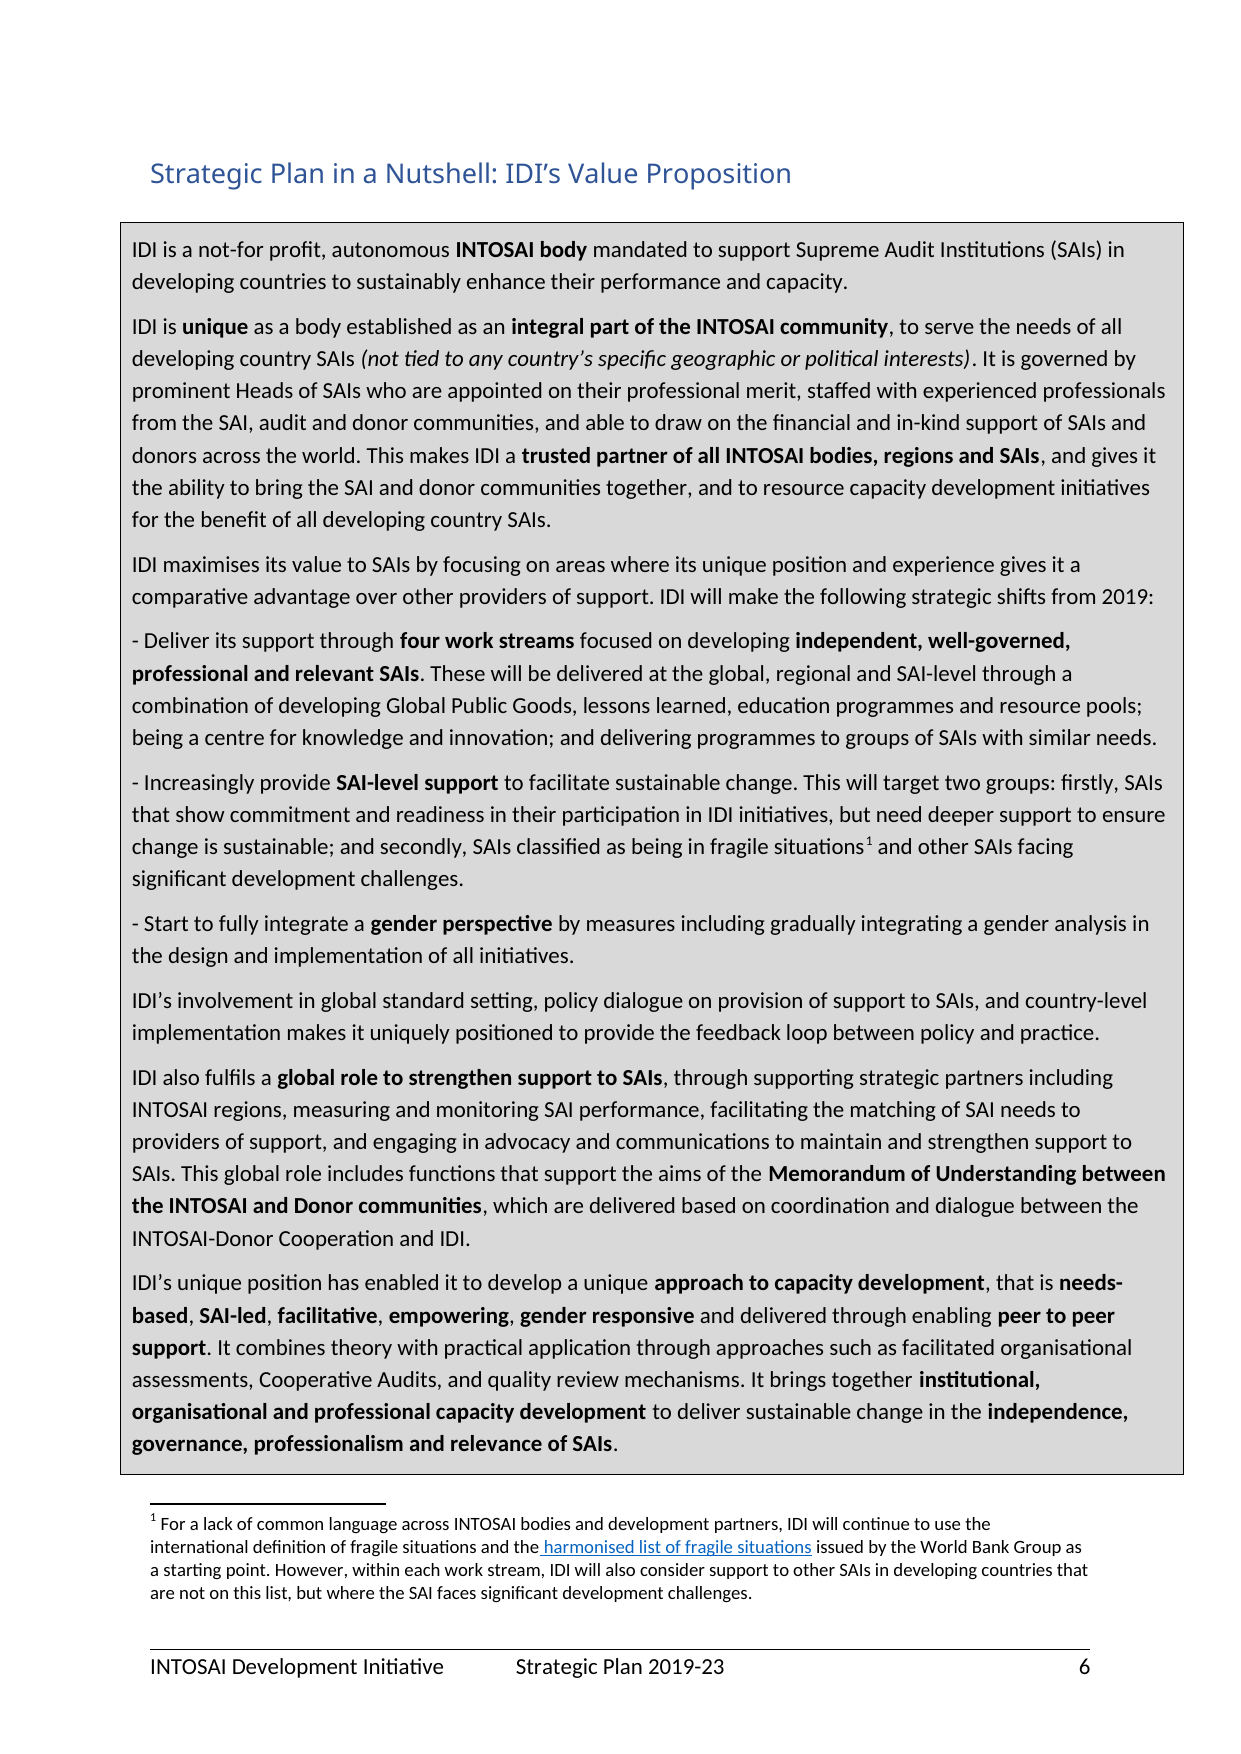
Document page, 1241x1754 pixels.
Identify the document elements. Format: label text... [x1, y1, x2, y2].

table_header IDI is a not-for profit, autonomous INTOSAI body mandated to support Supreme Audit Institutions (SAIs) in developing countries to sustainably enhance their performance and capacity. IDI is unique as a body established as an integral part of the INTOSAI community, to serve the needs of all developing country SAIs (not tied to any country’s specific geographic or political interests). It is governed by prominent Heads of SAIs who are appointed on their professional merit, staffed with experienced professionals from the SAI, audit and donor communities, and able to draw on the financial and in-kind support of SAIs and donors across the world. This makes IDI a trusted partner of all INTOSAI bodies, regions and SAIs, and gives it the ability to bring the SAI and donor communities together, and to resource capacity development initiatives for the benefit of all developing country SAIs. IDI maximises its value to SAIs by focusing on areas where its unique position and experience gives it a comparative advantage over other providers of support. IDI will make the following strategic shifts from 2019: - Deliver its support through four work streams focused on developing independent, well-governed, professional and relevant SAIs. These will be delivered at the global, regional and SAI-level through a combination of developing Global Public Goods, lessons learned, education programmes and resource pools; being a centre for knowledge and innovation; and delivering programmes to groups of SAIs with similar needs. - Increasingly provide SAI-level support to facilitate sustainable change. This will target two groups: firstly, SAIs that show commitment and readiness in their participation in IDI initiatives, but need deeper support to ensure change is sustainable; and secondly, SAIs classified as being in fragile situations and other SAIs facing significant development challenges. - Start to fully integrate a gender perspective by measures including gradually integrating a gender analysis in the design and implementation of all initiatives. IDI’s involvement in global standard setting, policy dialogue on provision of support to SAIs, and country-level implementation makes it uniquely positioned to provide the feedback loop between policy and practice. IDI also fulfils a global role to strengthen support to SAIs, through supporting strategic partners including INTOSAI regions, measuring and monitoring SAI performance, facilitating the matching of SAI needs to providers of support, and engaging in advocacy and communications to maintain and strengthen support to SAIs. This global role includes functions that support the aims of the Memorandum of Understanding between the INTOSAI and Donor communities, which are delivered based on coordination and dialogue between the INTOSAI-Donor Cooperation and IDI. IDI’s unique position has enabled it to develop a unique approach to capacity development, that is needs-based, SAI-led, facilitative, empowering, gender responsive and delivered through enabling peer to peer support. It combines theory with practical application through approaches such as facilitated organisational assessments, Cooperative Audits, and quality review mechanisms. It brings together institutional, organisational and professional capacity development to deliver sustainable change in the independence, governance, professionalism and relevance of SAIs. [121, 223, 1183, 1474]
subtitle Strategic Plan in a Nutshell: IDI’s Value Proposition [150, 154, 1090, 191]
